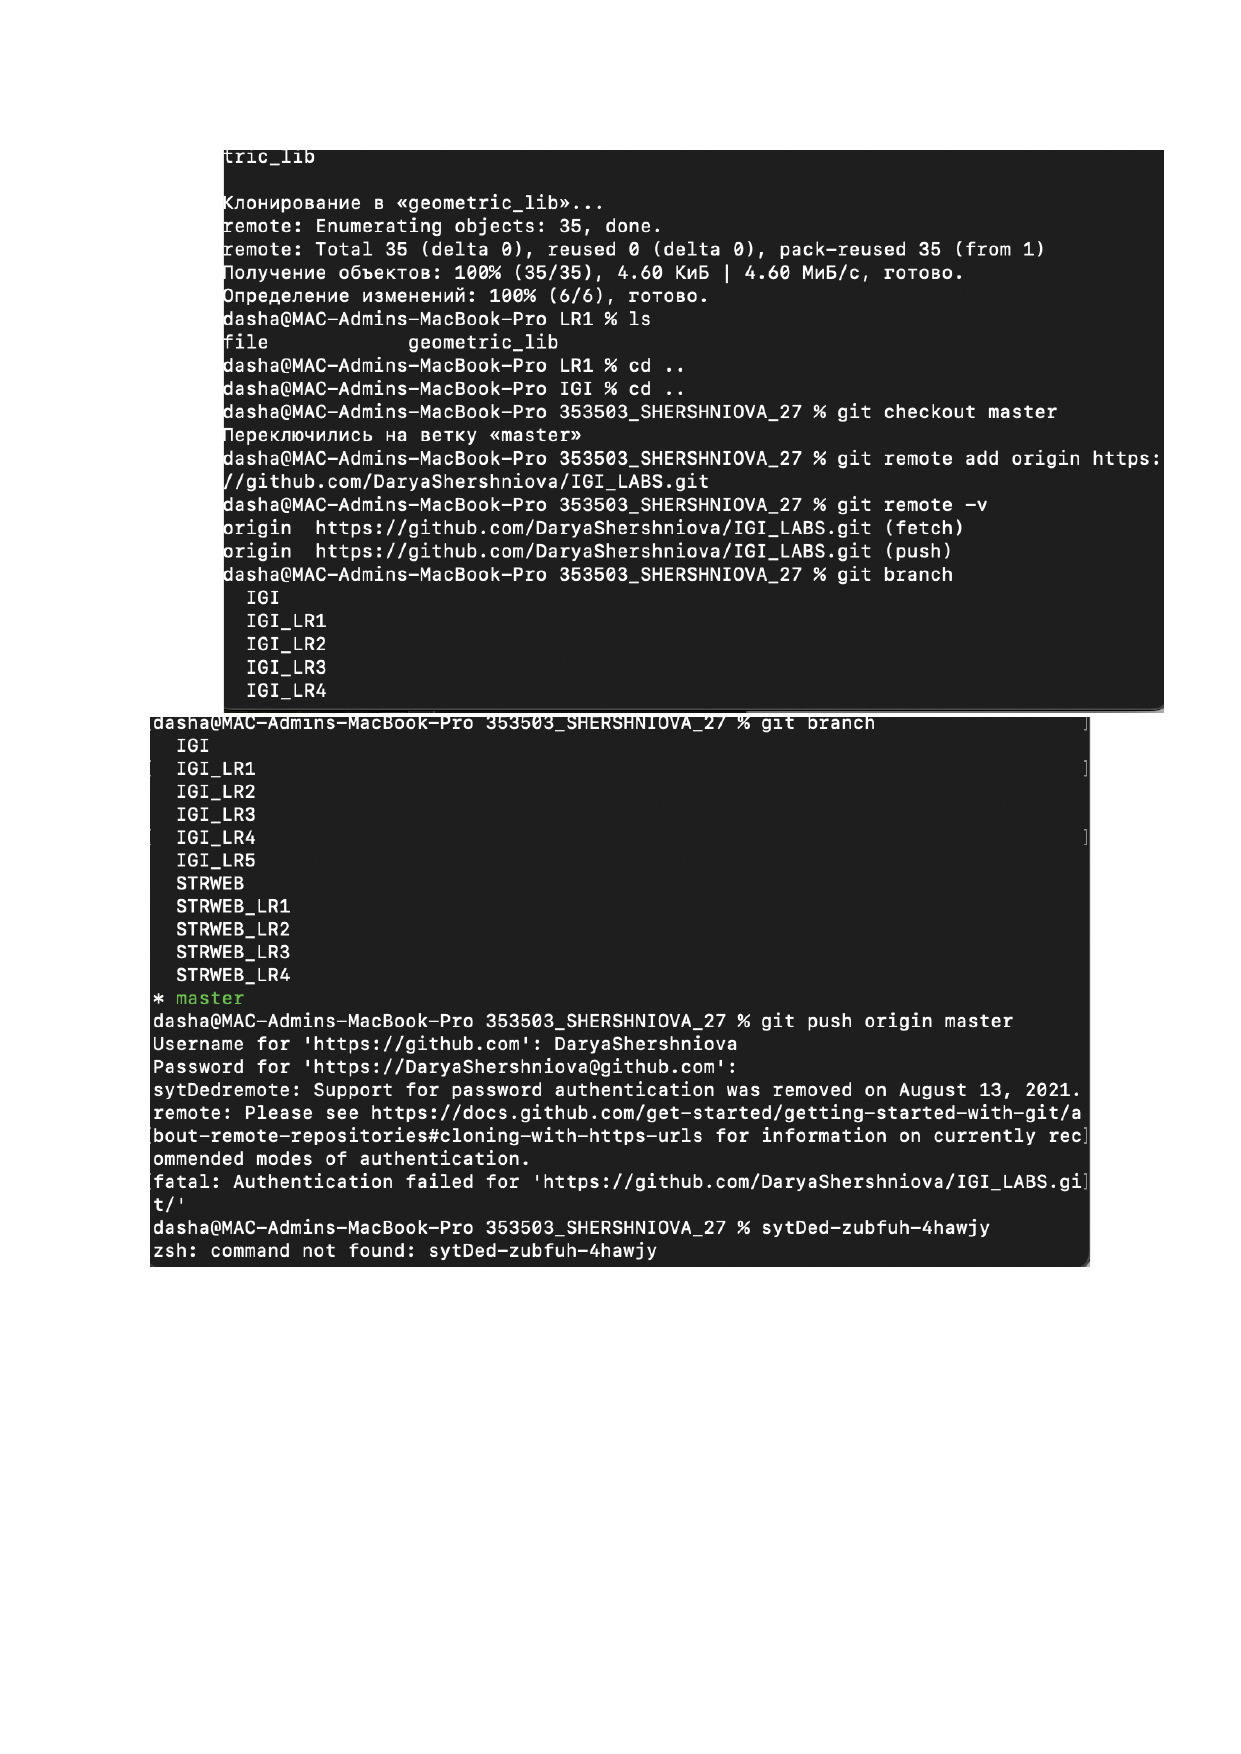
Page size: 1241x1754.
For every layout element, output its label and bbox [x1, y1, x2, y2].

picture [150, 717, 1091, 1267]
picture [223, 150, 1164, 713]
